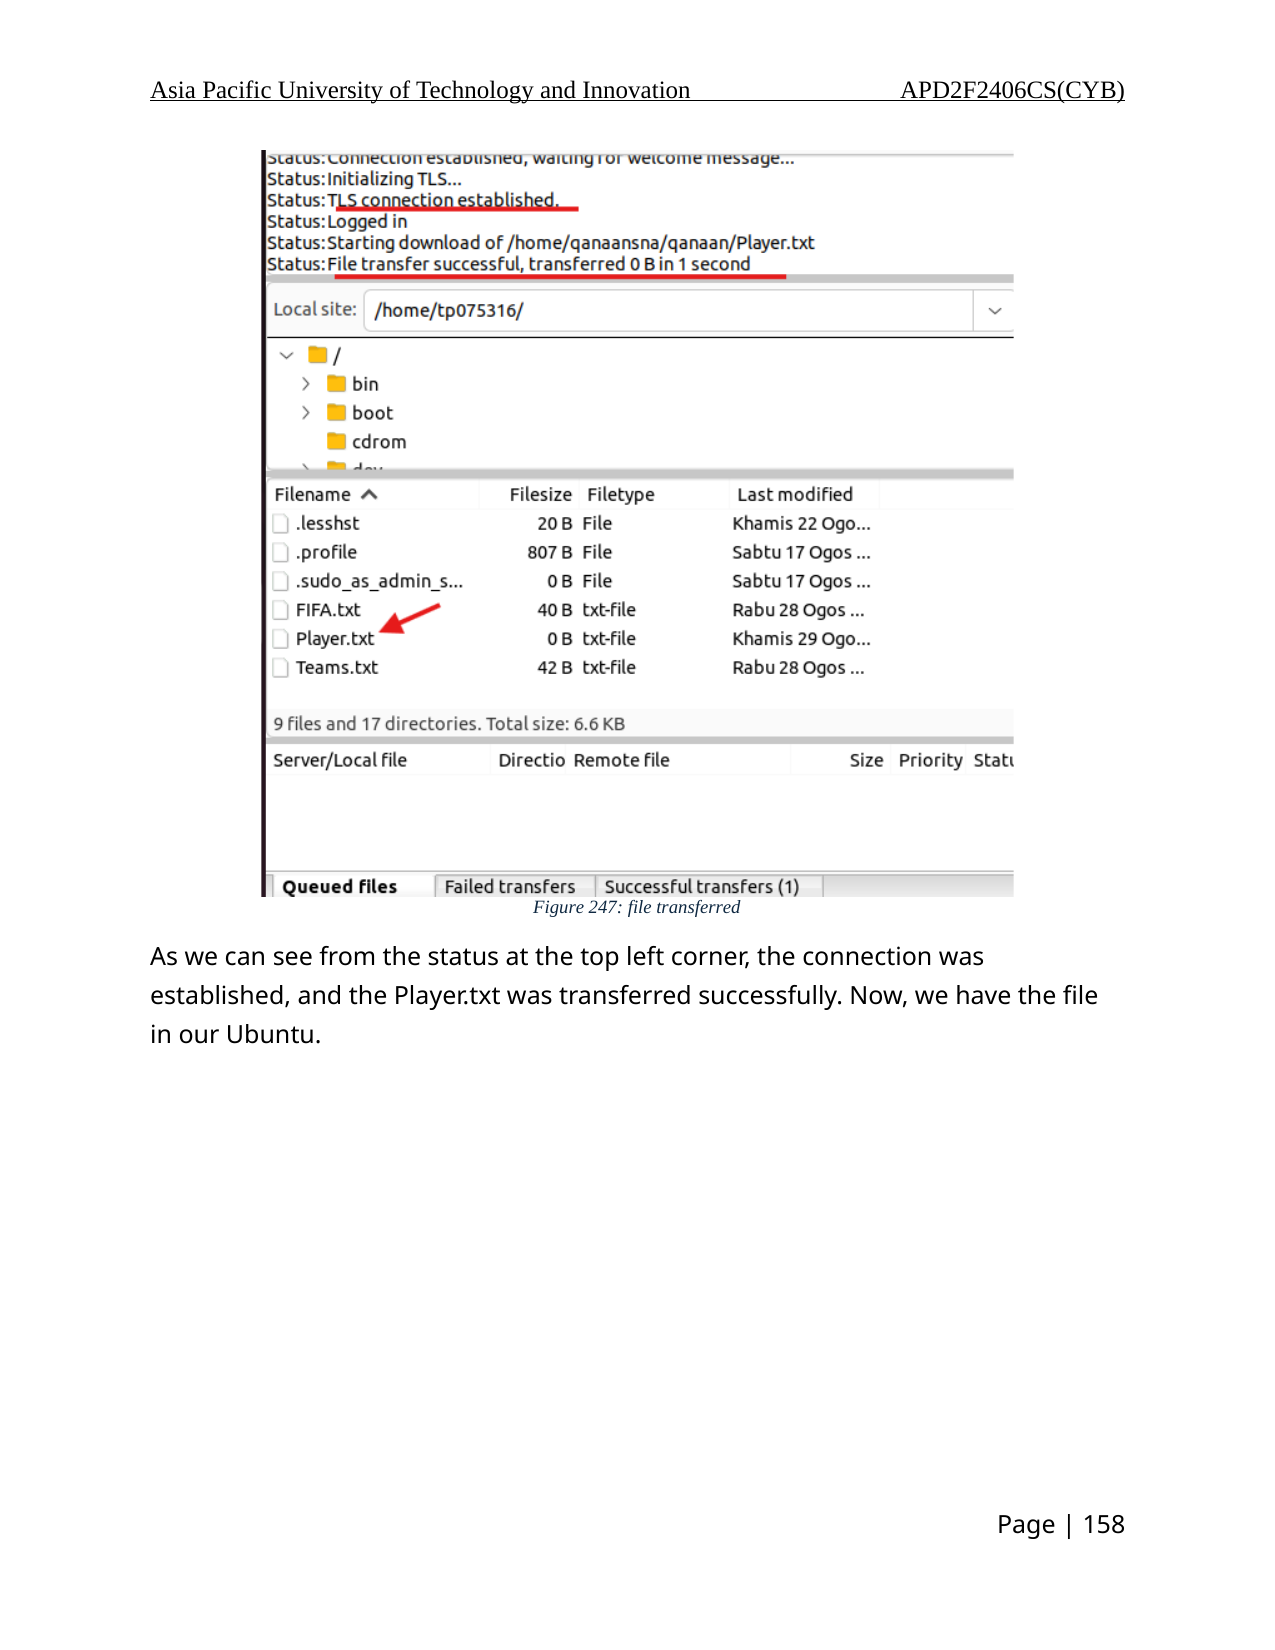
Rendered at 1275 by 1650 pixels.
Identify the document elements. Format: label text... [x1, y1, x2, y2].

picture [261, 150, 1014, 897]
text As we can see from the status at the top left corner, the connection was established, and the Player.txt was transferred successfully. Now, we have the file in our Ubuntu. [150, 939, 1125, 1051]
